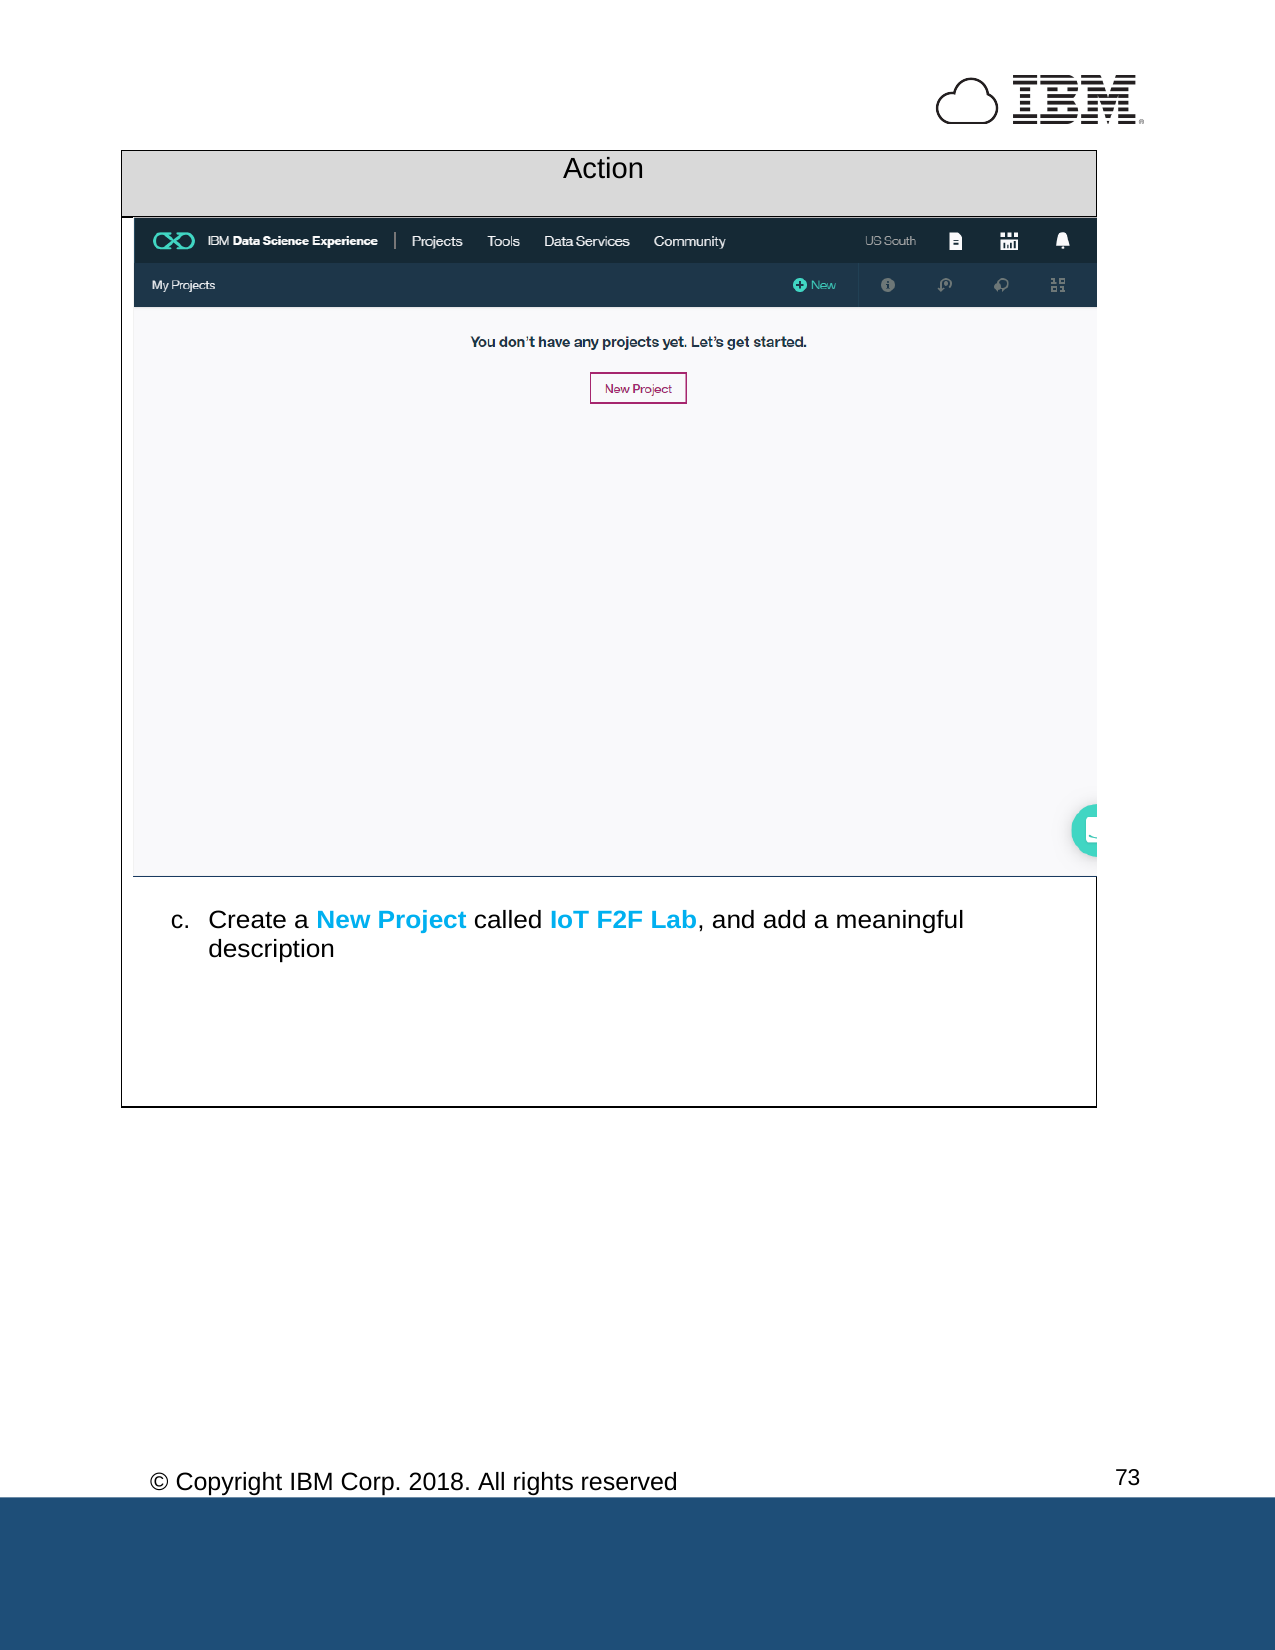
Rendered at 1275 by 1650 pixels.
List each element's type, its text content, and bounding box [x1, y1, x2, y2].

picture [1013, 75, 1144, 124]
table_cell Streaming Analytics enables you to perform real-time analysis on data in motion. The Streaming Analytics service is powered by IBM Streams, which is an advanced analytic platform that custom applications use to quickly ingest, analyze, and correlate information as it is produced by real-time data sources. IBM Streams can handle very high data rates and perform its analysis with predictable low-latency, so your application can operate at the speed of data. 1.Generate IoT Platform API Key To connect the IBM IoT Platform to other applications, we need to create an API Key. In the Watson IoT Platform Dashboard, select Apps. Then select Generate API Key Copy and Save the API Key & Authentication Token for later use. Note: You will not be able to view the authentication token again, so be sure to write it down. Click Generate Your new API Key should now be listed 2.Create Data Science Experience Project Sign in to https://datascience.ibm.com You will be brought to your Home Page Create a New Project called IoT F2F Lab, and add a meaningful description Define Storage: Select Object IBM Cloud Storage Click Add Choose “Lite” plan then “Create” Verify your options then “Confirm” Click Create You now have a Project that is empty. You can use the tabs along the top to add assets to your project such as Connections, Notebooks, Data Assets, etc. You can also add collaborators to the Project. 3.Create IOT Streams Flow Click Assets, then New Streams Flow Name the flow, IOT Streams Flow and add a meaningful description. Select Manually create the flow. [122, 218, 1096, 1106]
picture [133, 217, 1097, 877]
table_header Action [122, 151, 1096, 216]
picture [933, 76, 1001, 124]
